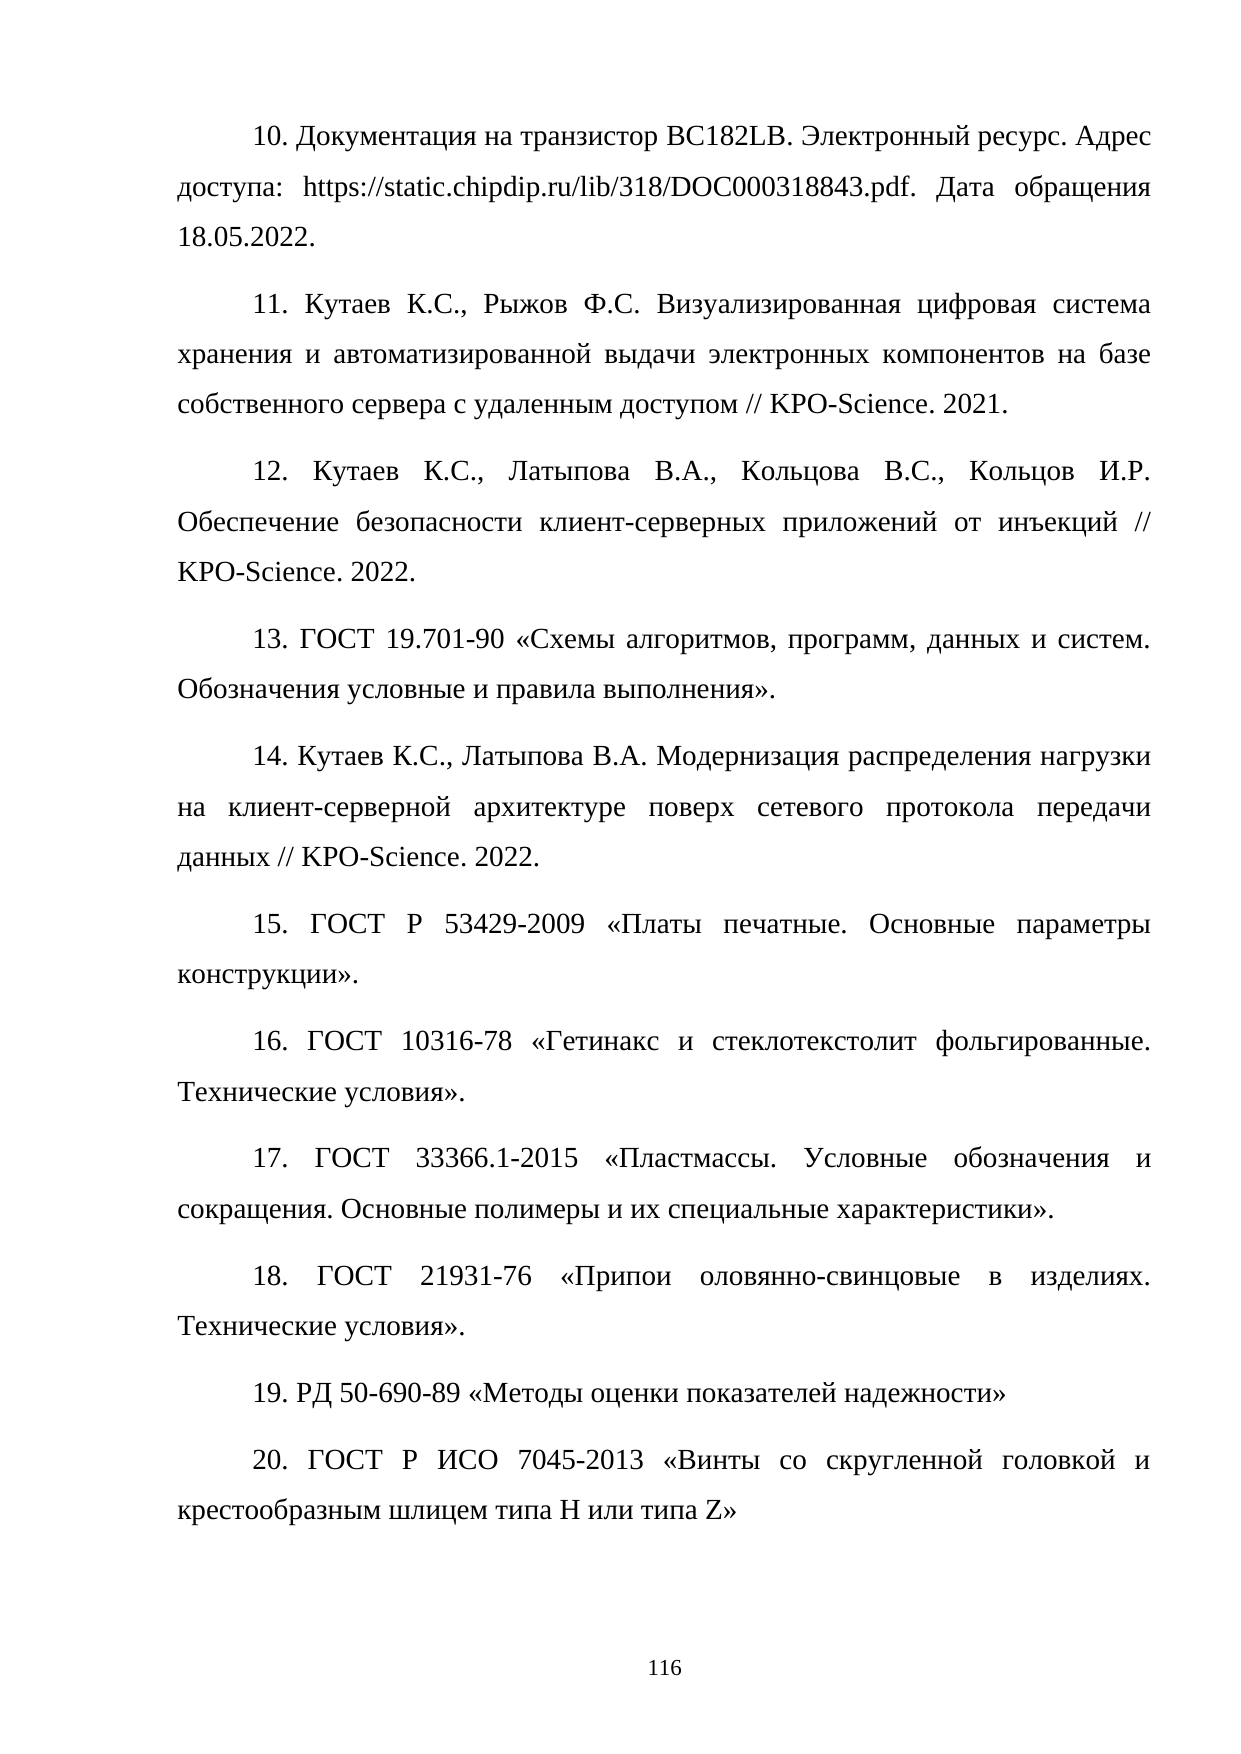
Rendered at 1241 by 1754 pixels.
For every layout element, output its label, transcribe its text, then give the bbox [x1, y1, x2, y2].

text 18. ГОСТ 21931-76 «Припои оловянно-свинцовые в изделиях. Технические условия». [177, 1258, 1152, 1342]
text 10. Документация на транзистор BC182LB. Электронный ресурс. Адрес доступа: https://static.chipdip.ru/lib/318/DOC000318843.pdf. Дата обращения 18.05.2022. [177, 118, 1152, 253]
text 11. Кутаев К.С., Рыжов Ф.С. Визуализированная цифровая система хранения и автоматизированной выдачи электронных компонентов на базе собственного сервера с удаленным доступом // KPO-Science. 2021. [177, 286, 1152, 420]
text 12. Кутаев К.С., Латыпова В.А., Кольцова В.С., Кольцов И.Р. Обеспечение безопасности клиент-серверных приложений от инъекций // KPO-Science. 2022. [177, 453, 1152, 588]
text 20. ГОСТ Р ИСО 7045-2013 «Винты со скругленной головкой и крестообразным шлицем типа Н или типа Z» [177, 1442, 1152, 1526]
text 14. Кутаев К.С., Латыпова В.А. Модернизация распределения нагрузки на клиент-серверной архитектуре поверх сетевого протокола передачи данных // KPO-Science. 2022. [177, 738, 1152, 873]
text 17. ГОСТ 33366.1-2015 «Пластмассы. Условные обозначения и сокращения. Основные полимеры и их специальные характеристики». [177, 1141, 1152, 1224]
text 16. ГОСТ 10316-78 «Гетинакс и стеклотекстолит фольгированные. Технические условия». [177, 1023, 1152, 1107]
text 15. ГОСТ Р 53429-2009 «Платы печатные. Основные параметры конструкции». [177, 906, 1152, 990]
text 19. РД 50-690-89 «Методы оценки показателей надежности» [177, 1375, 1152, 1409]
text 13. ГОСТ 19.701-90 «Схемы алгоритмов, программ, данных и систем. Обозначения условные и правила выполнения». [177, 621, 1152, 705]
